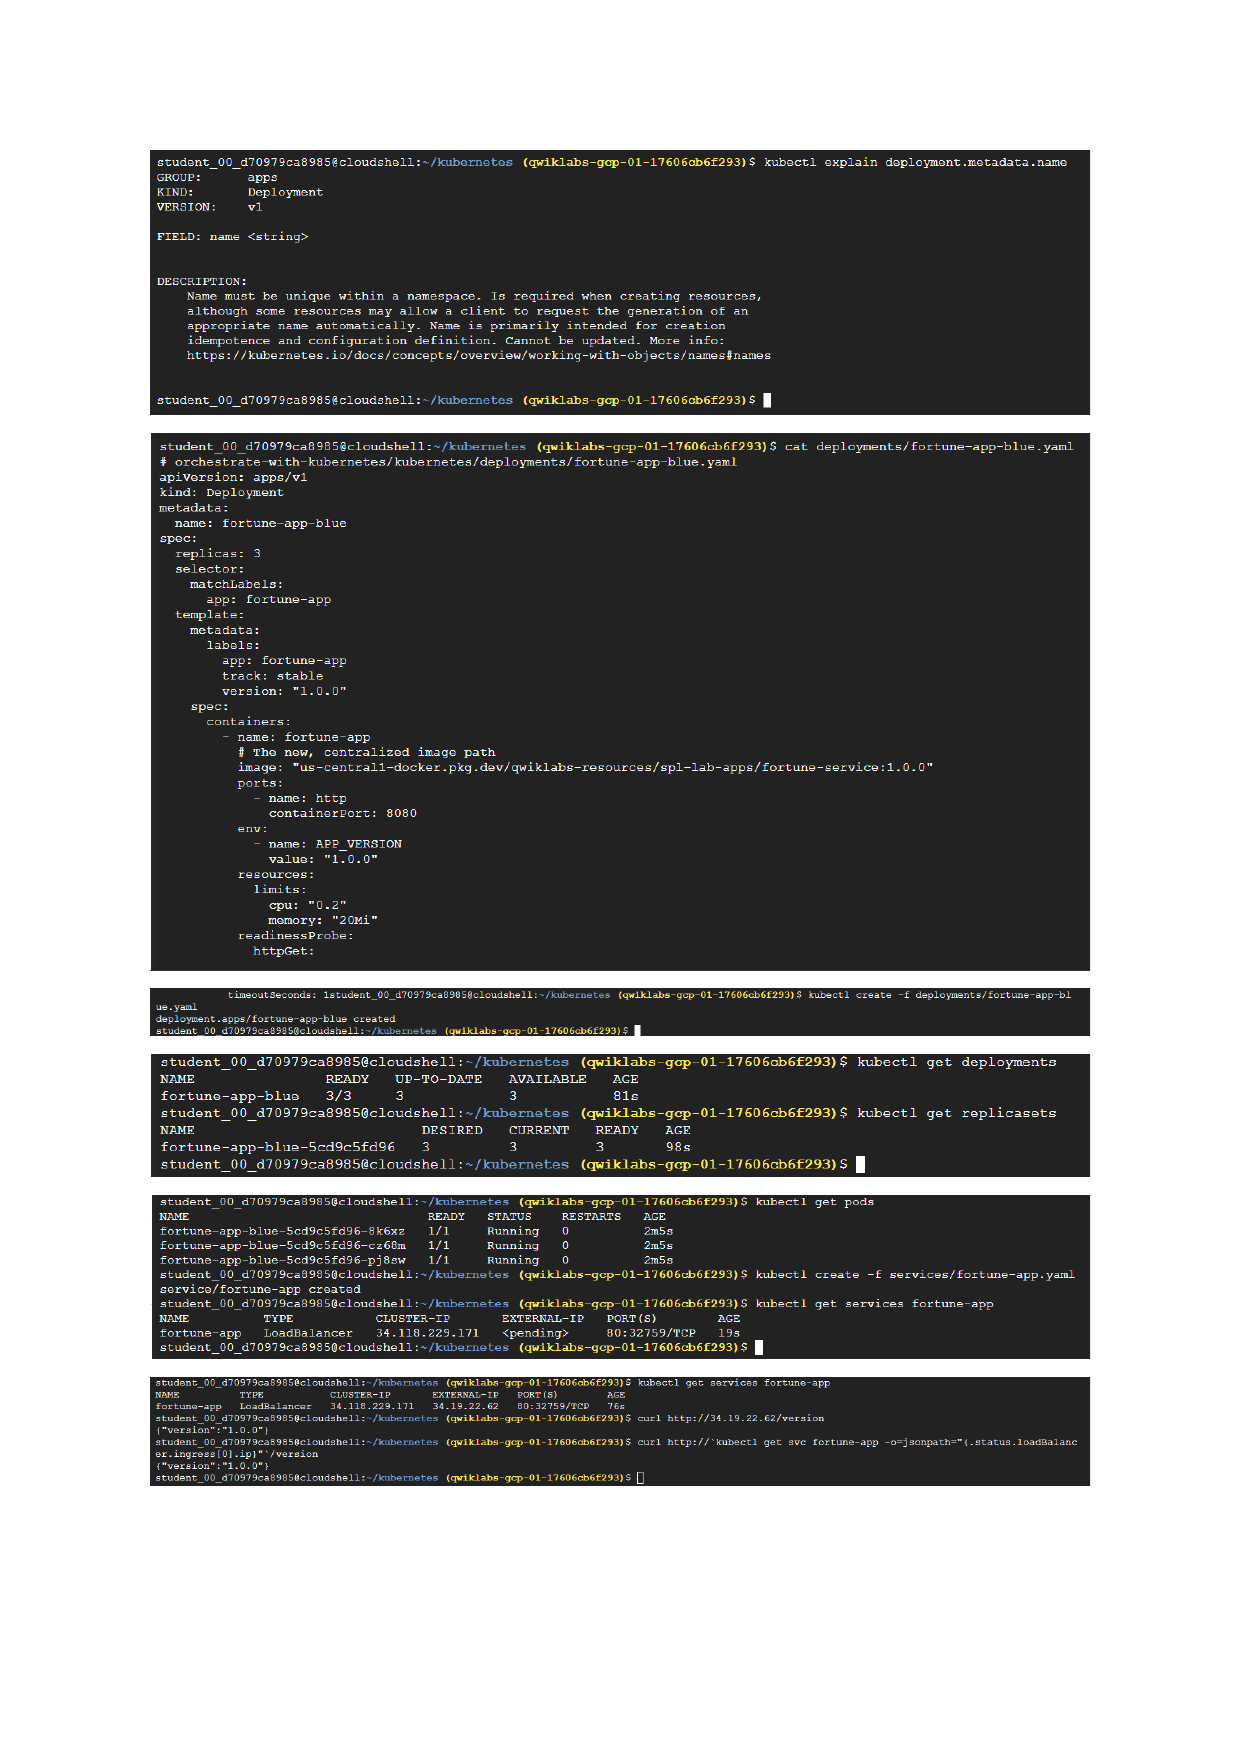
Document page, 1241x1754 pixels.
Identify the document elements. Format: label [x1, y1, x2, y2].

picture [150, 1195, 1091, 1359]
picture [150, 1054, 1091, 1177]
picture [150, 150, 1091, 415]
picture [150, 1377, 1091, 1486]
picture [150, 433, 1091, 971]
picture [150, 988, 1091, 1036]
